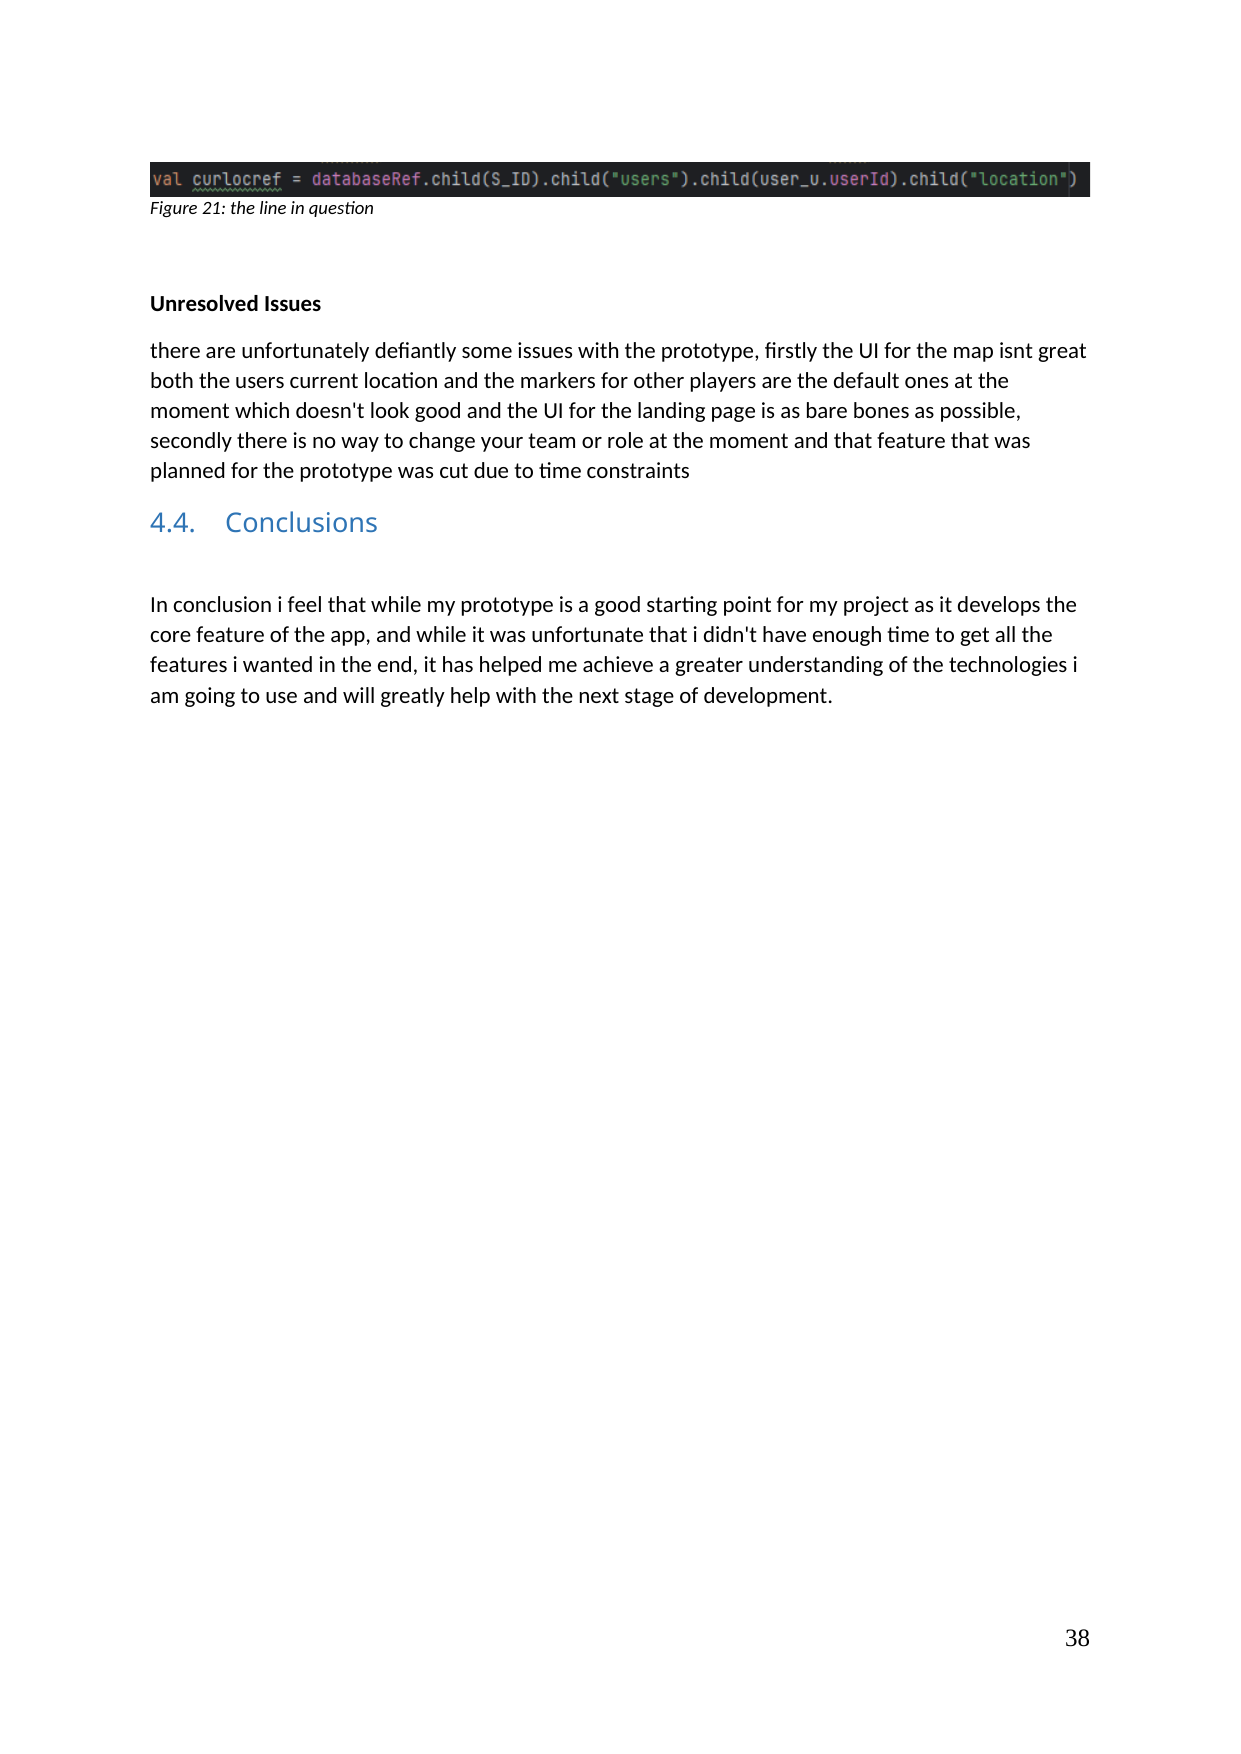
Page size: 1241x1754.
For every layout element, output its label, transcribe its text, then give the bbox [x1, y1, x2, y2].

picture [150, 162, 1091, 197]
text In conclusion i feel that while my prototype is a good starting point for my project as it develops the core feature of the app, and while it was unfortunate that i didn't have enough time to get all the features i wanted in the end, it has helped me achieve a greater understanding of the technologies i am going to use and will greatly help with the next stage of development. [150, 590, 1090, 709]
text Unresolved Issues [150, 289, 1090, 317]
subtitle 4.4. Conclusions [150, 503, 1090, 540]
text there are unfortunately defiantly some issues with the prototype, firstly the UI for the map isnt great both the users current location and the markers for other players are the default ones at the moment which doesn't look good and the UI for the landing page is as bare bones as possible, secondly there is no way to change your team or role at the moment and that feature that was planned for the prototype was cut due to time constraints [150, 336, 1090, 484]
